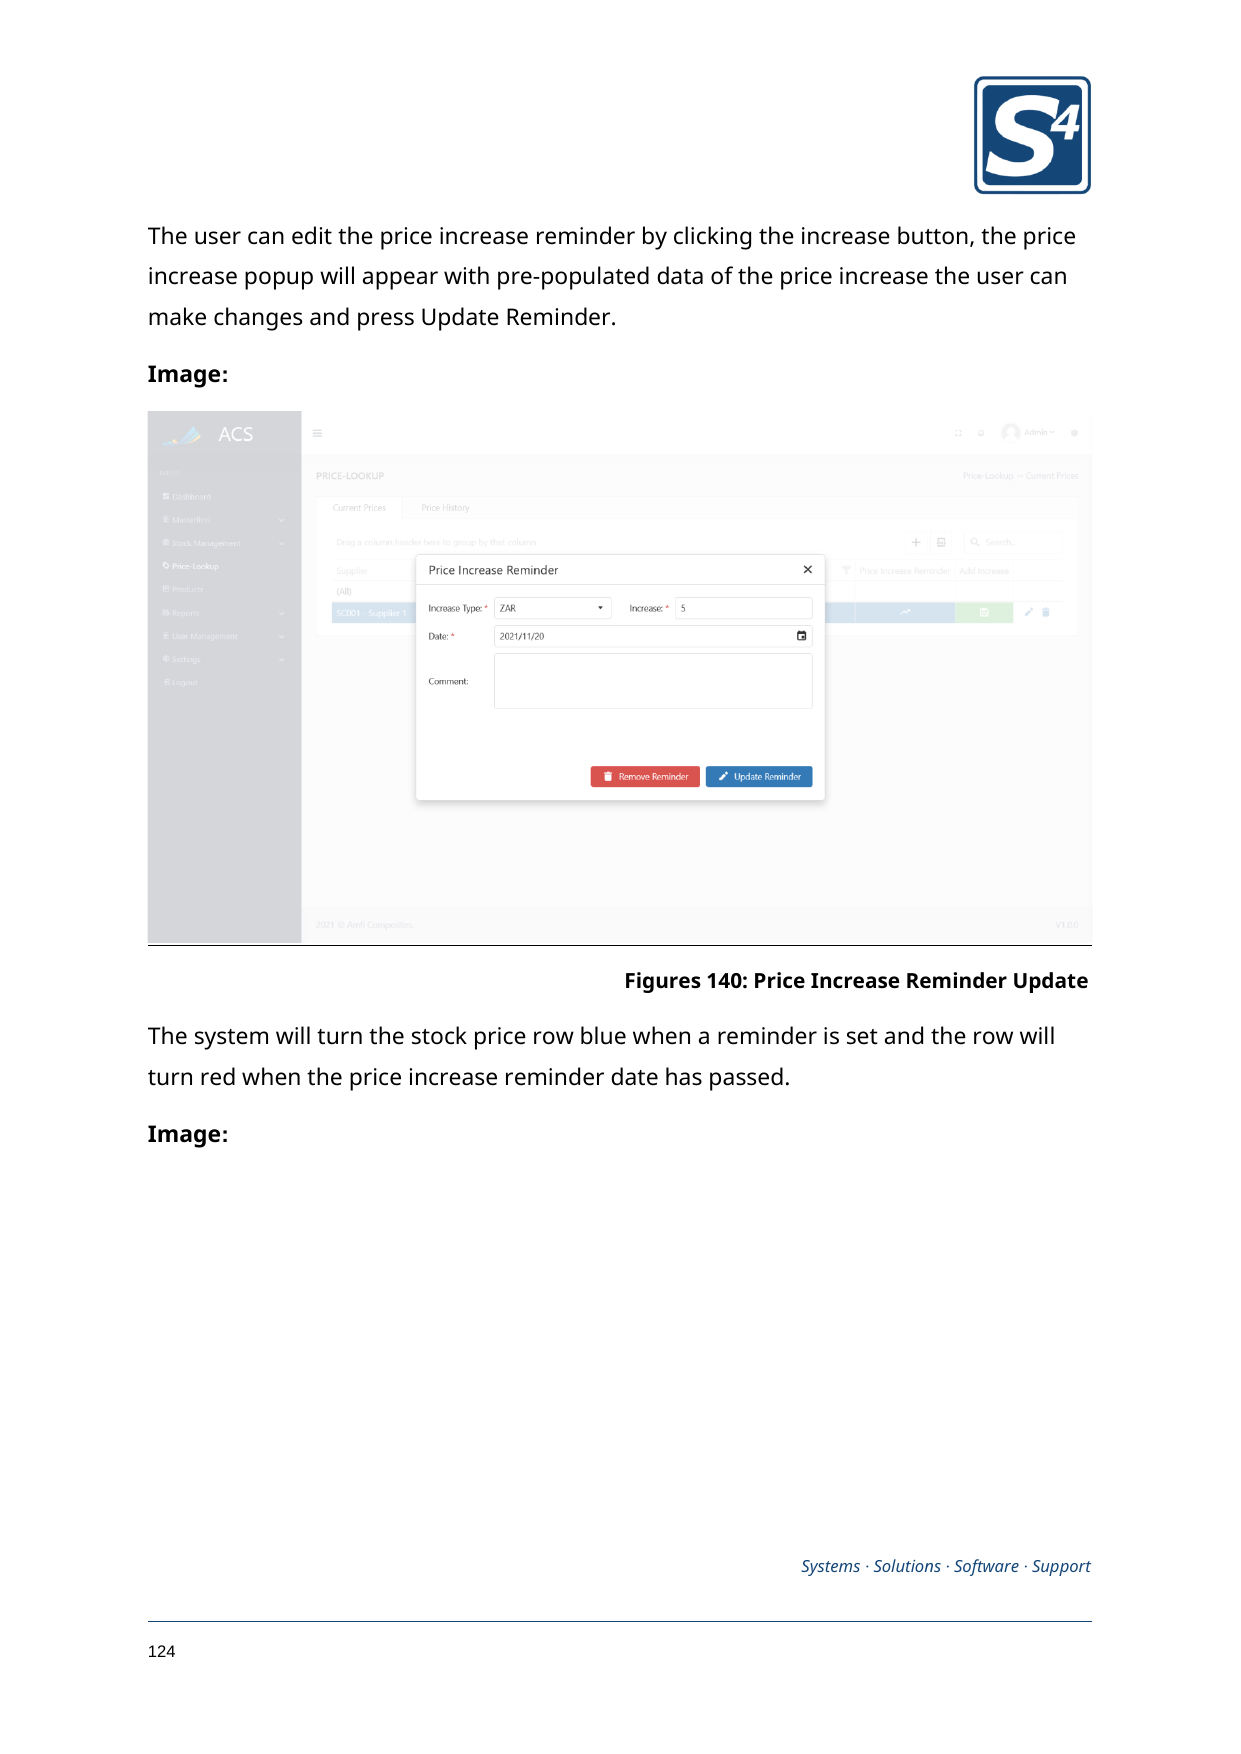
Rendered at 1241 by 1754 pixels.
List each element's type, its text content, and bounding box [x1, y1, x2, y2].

text The system will turn the stock price row blue when a reminder is set and the row will turn red when the price increase reminder date has passed. [148, 1020, 1092, 1092]
text Image: [148, 1118, 1092, 1149]
text Image: [148, 358, 1092, 389]
text Figures 140: Price Increase Reminder Update [620, 966, 1092, 995]
picture [972, 75, 1093, 196]
text The user can edit the price increase reminder by clicking the increase button, the price increase popup will appear with pre-populated data of the price increase the user can make changes and press Update Reminder. [148, 220, 1092, 332]
picture [147, 411, 1093, 943]
